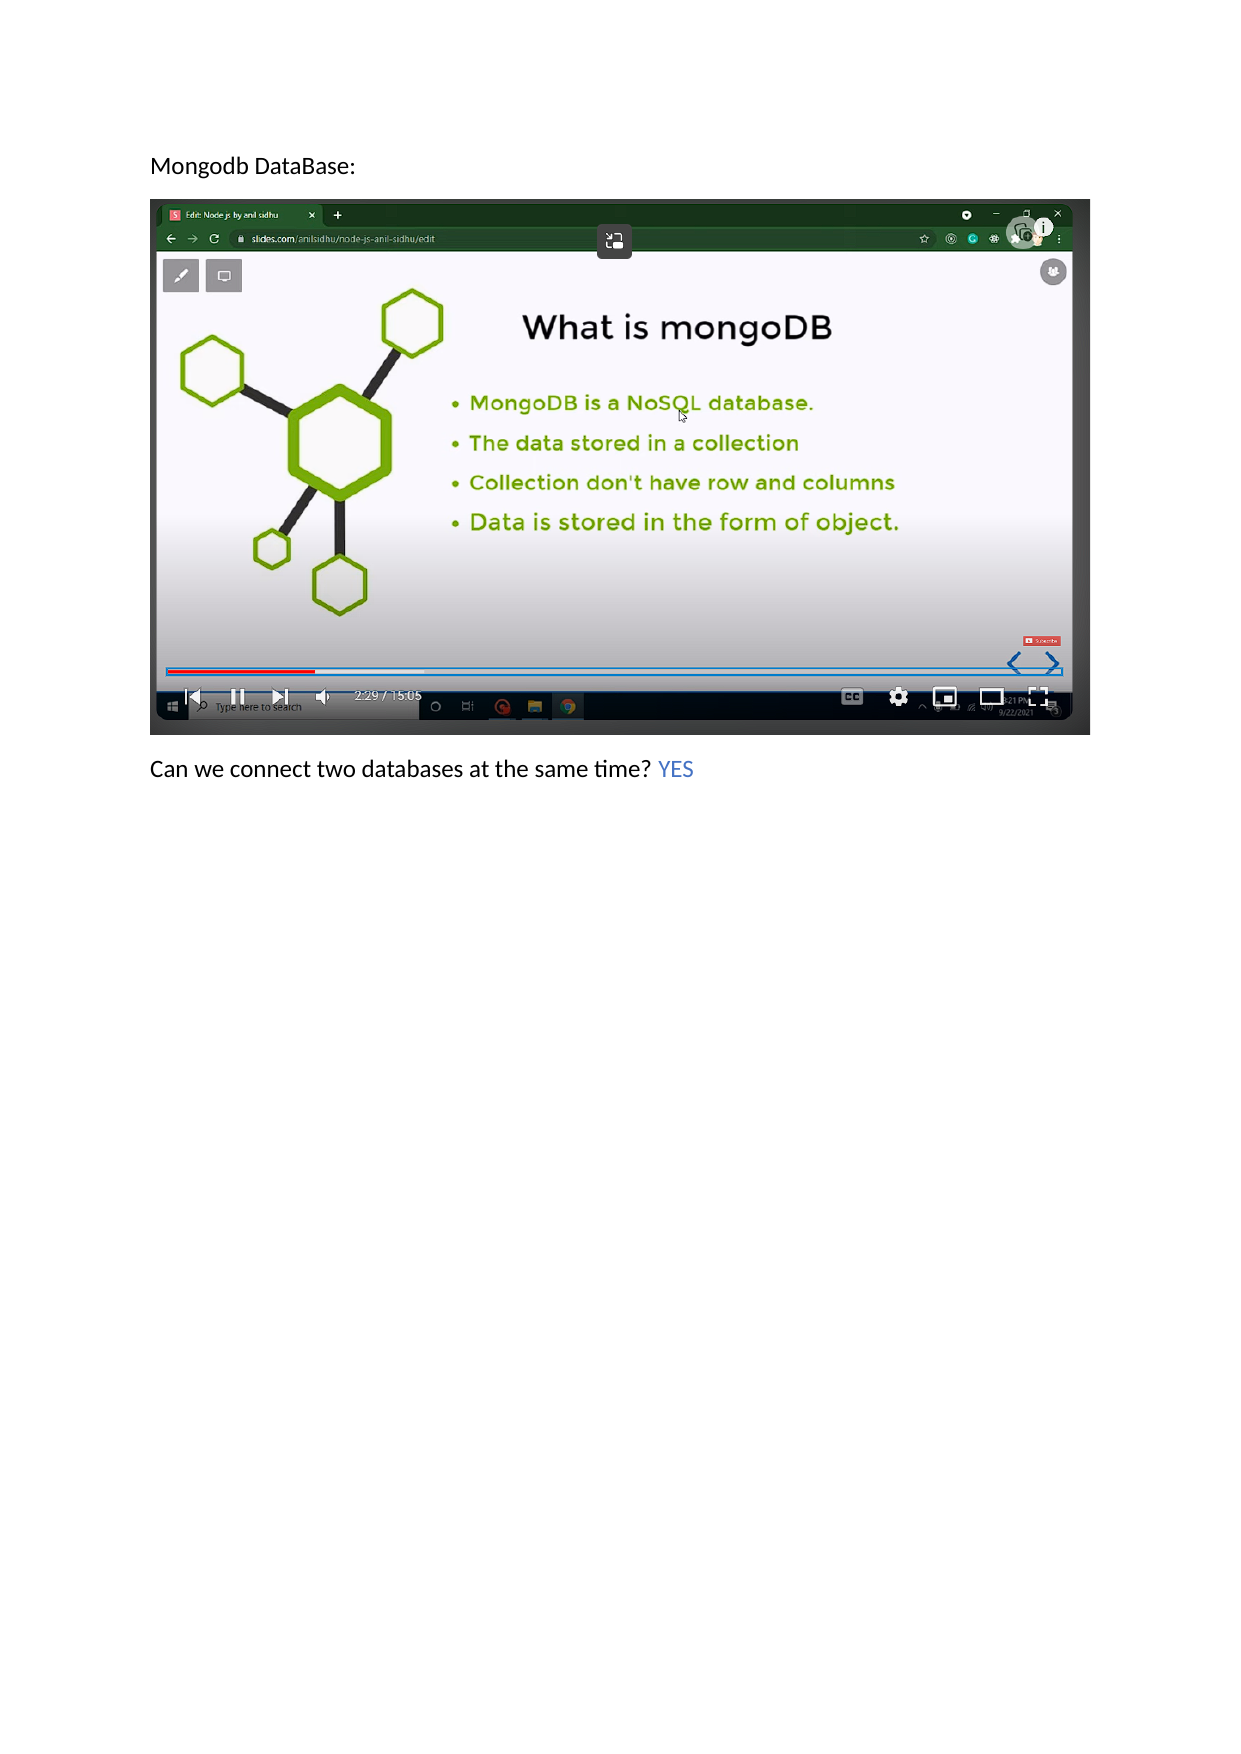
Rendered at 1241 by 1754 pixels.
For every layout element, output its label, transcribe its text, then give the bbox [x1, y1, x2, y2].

picture [150, 199, 1091, 735]
text Mongodb DataBase: [150, 150, 1090, 181]
text Can we connect two databases at the same time? YES [150, 753, 1090, 784]
